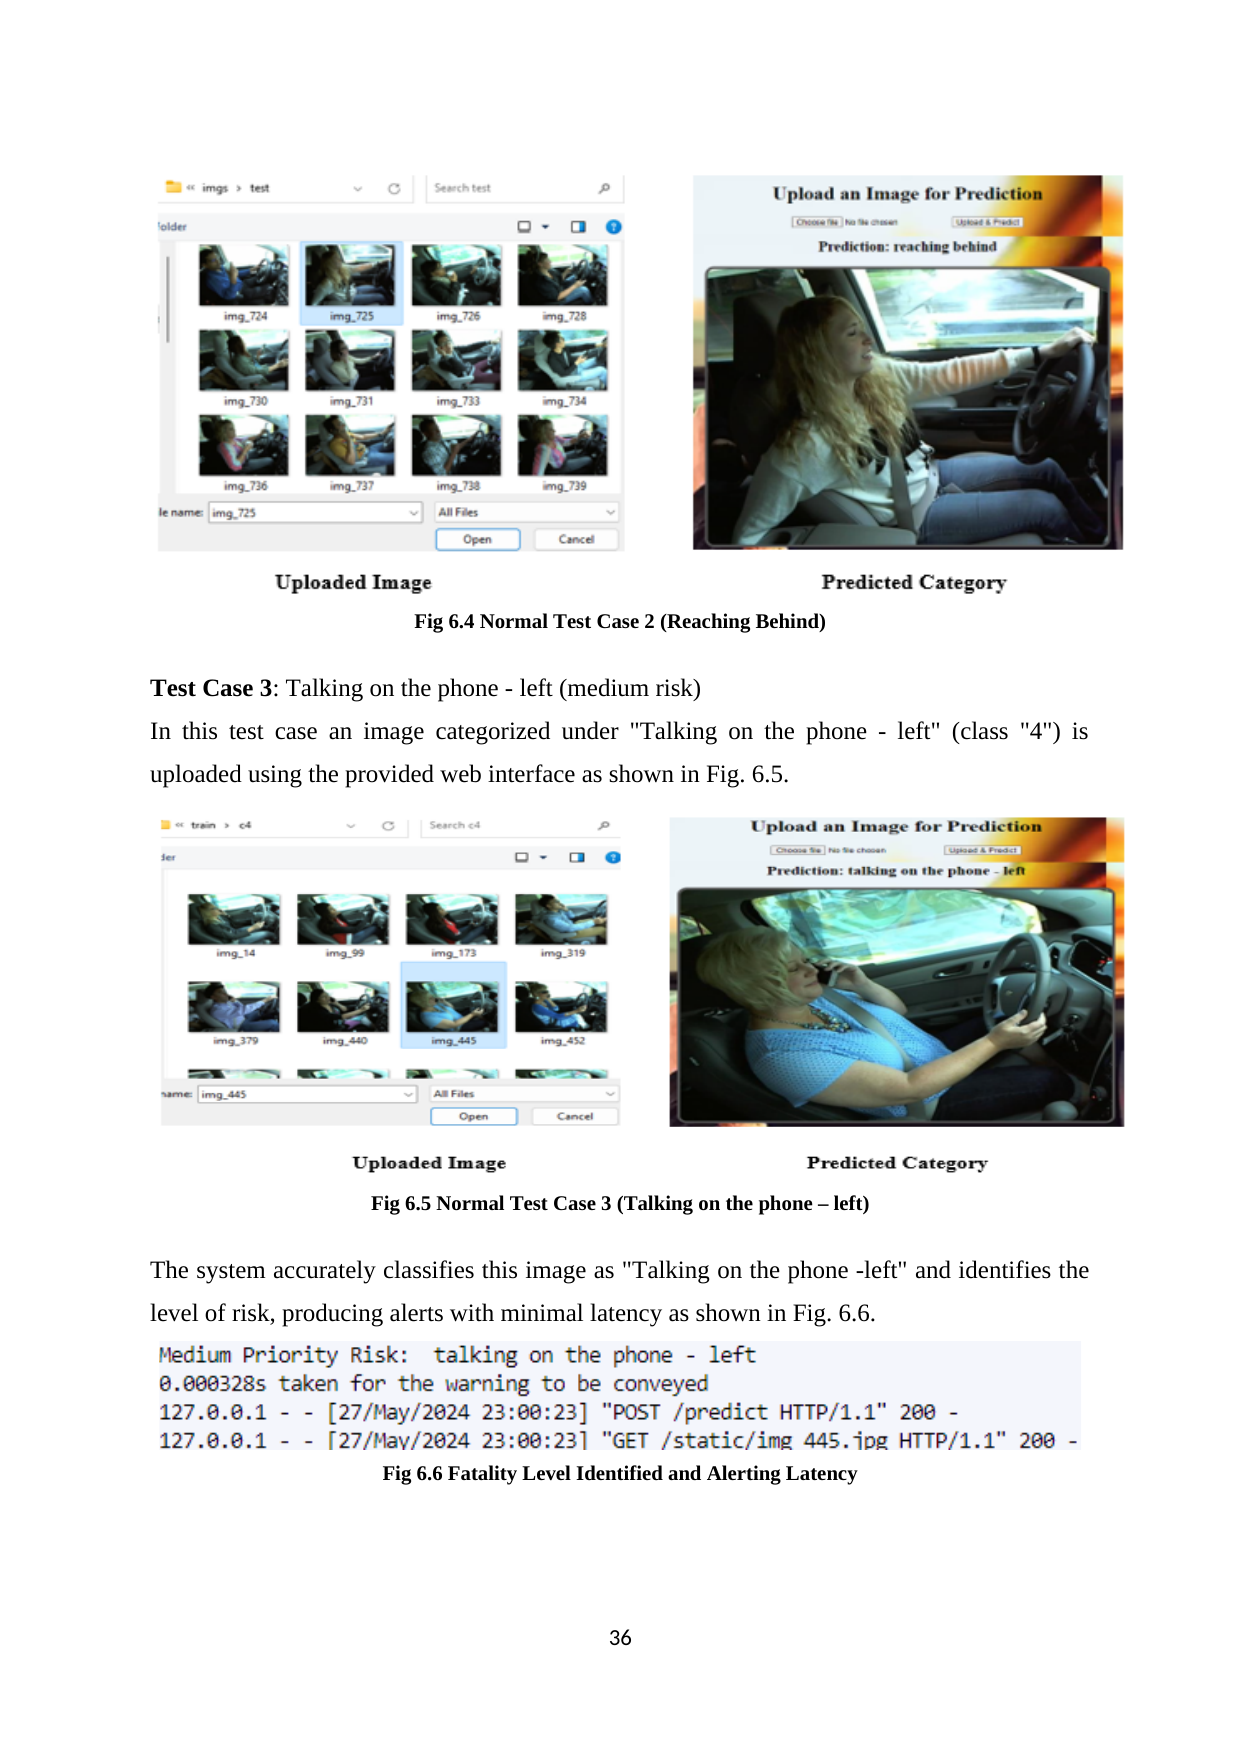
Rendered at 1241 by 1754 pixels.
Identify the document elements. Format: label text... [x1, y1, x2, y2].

text Test Case 3: Talking on the phone - left (medium risk) [150, 673, 1090, 702]
text Fig 6.5 Normal Test Case 3 (Talking on the phone – left) [150, 1179, 1090, 1215]
picture [150, 150, 1130, 597]
picture [150, 802, 1136, 1179]
picture [159, 1341, 1082, 1450]
text The system accurately classifies this image as "Talking on the phone -left" and identifies the level of risk, producing alerts with minimal latency as shown in Fig. 6.6. [150, 1255, 1090, 1327]
text In this test case an image categorized under "Talking on the phone - left" (class "4") is uploaded using the provided web interface as shown in Fig. 6.5. [150, 716, 1090, 788]
text Fig 6.4 Normal Test Case 2 (Reaching Behind) [150, 597, 1090, 633]
